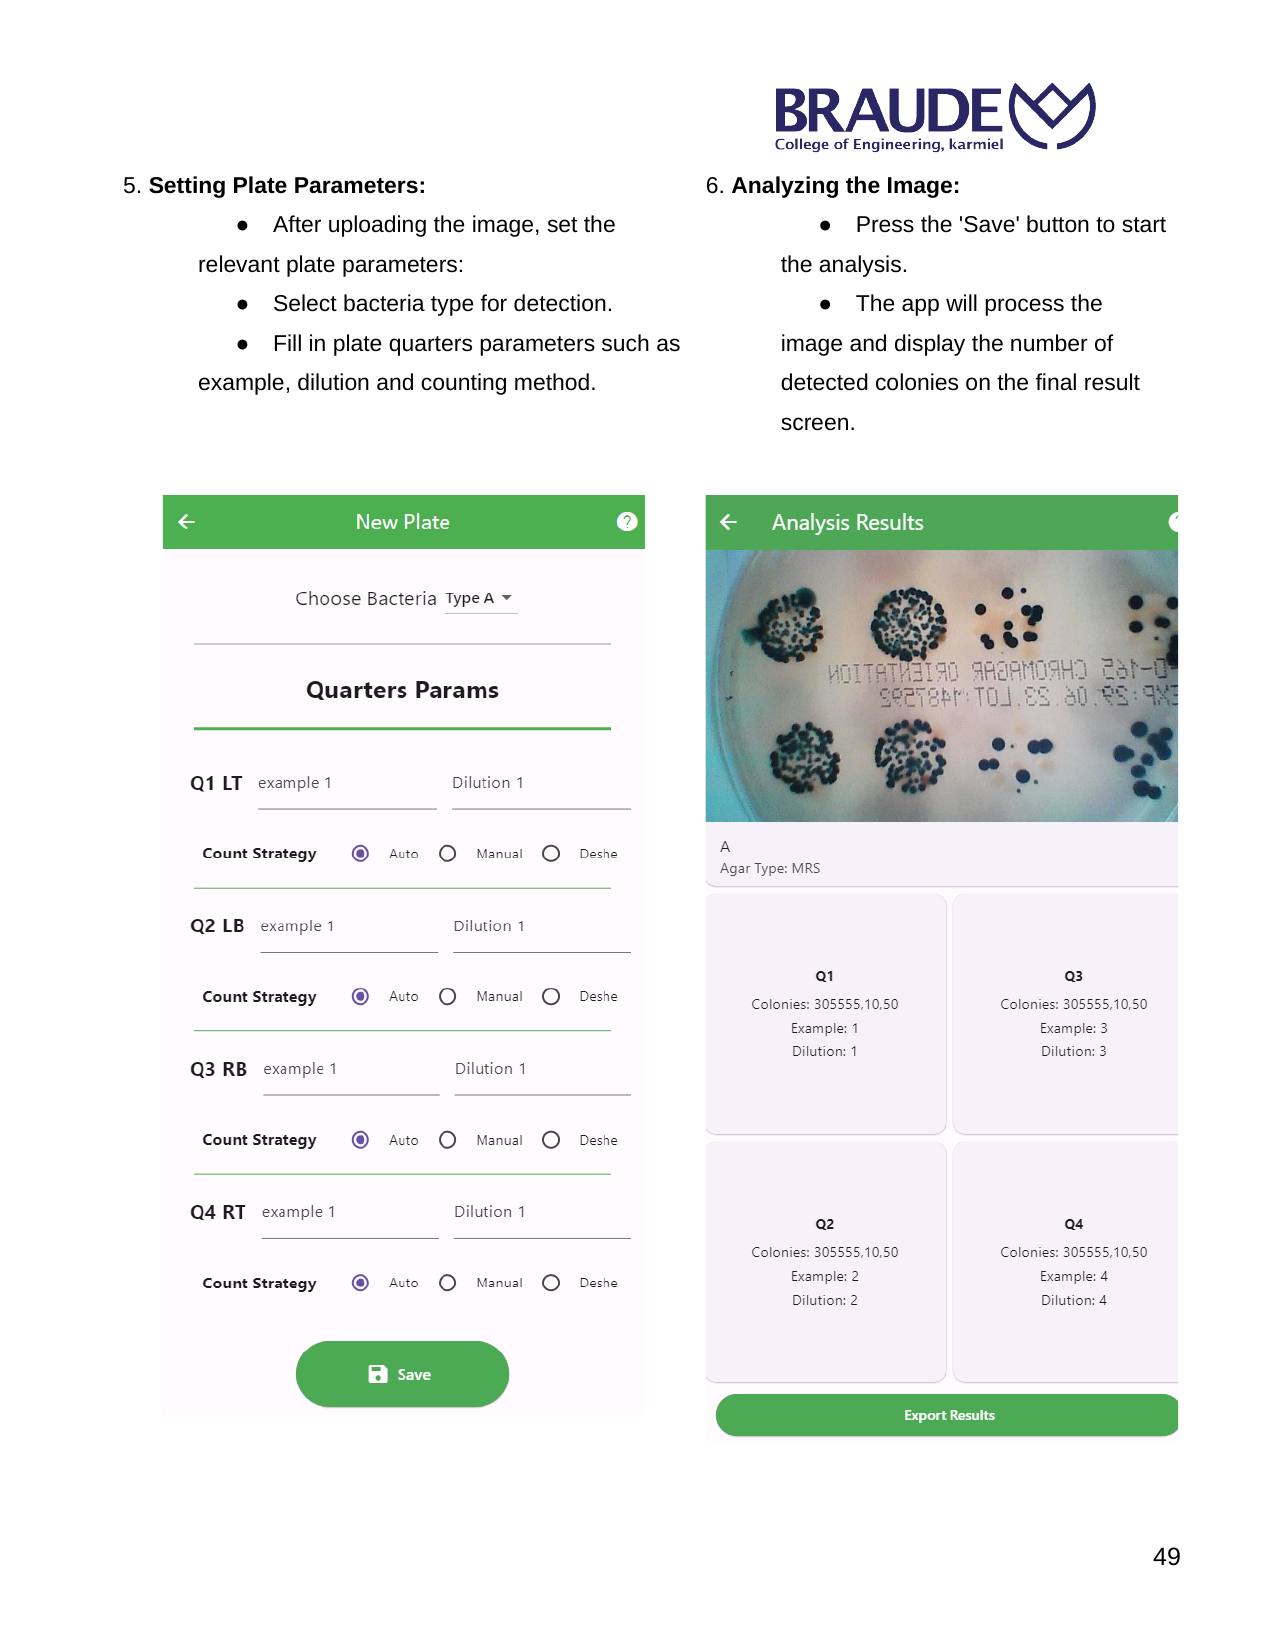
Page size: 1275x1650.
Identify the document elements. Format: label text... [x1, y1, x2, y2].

table_cell [695, 485, 1178, 1452]
picture [162, 495, 645, 1417]
picture [757, 75, 1106, 157]
table_cell [113, 485, 695, 1452]
picture [705, 495, 1179, 1442]
